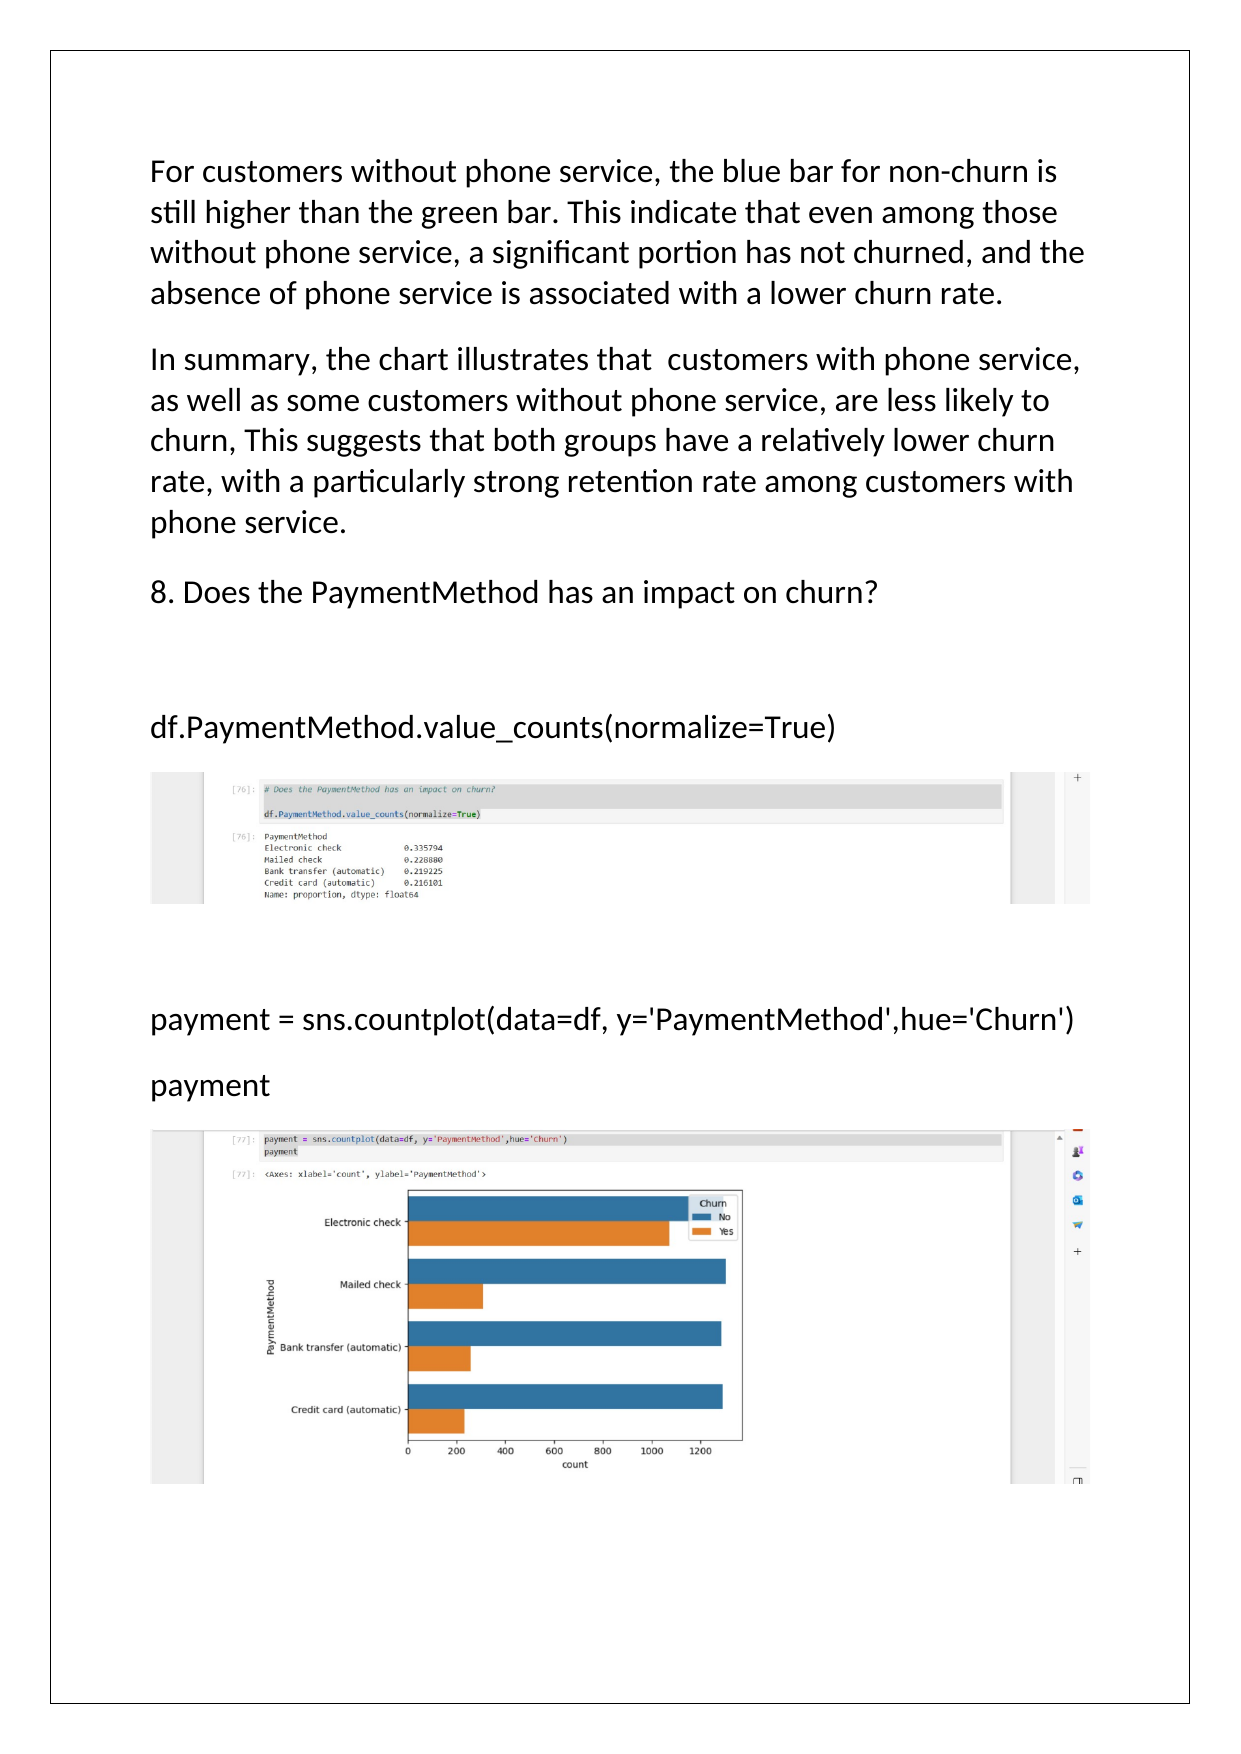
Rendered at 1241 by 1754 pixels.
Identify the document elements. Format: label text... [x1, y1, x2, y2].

text df.PaymentMethod.value_counts(normalize=True) [150, 706, 1090, 747]
picture [150, 772, 1091, 904]
text For customers without phone service, the blue bar for non-churn is still higher than the green bar. This indicate that even among those without phone service, a significant portion has not churned, and the absence of phone service is associated with a lower churn rate. [150, 150, 1090, 313]
text In summary, the chart illustrates that customers with phone service, as well as some customers without phone service, are less likely to churn, This suggests that both groups have a relatively lower churn rate, with a particularly strong retention rate among customers with phone service. [150, 338, 1090, 542]
text payment [150, 1064, 1090, 1105]
picture [150, 1129, 1091, 1484]
text payment = sns.countplot(data=df, y='PaymentMethod',hue='Churn') [150, 998, 1090, 1039]
text 8. Does the PaymentMethod has an impact on churn? [150, 571, 1090, 611]
